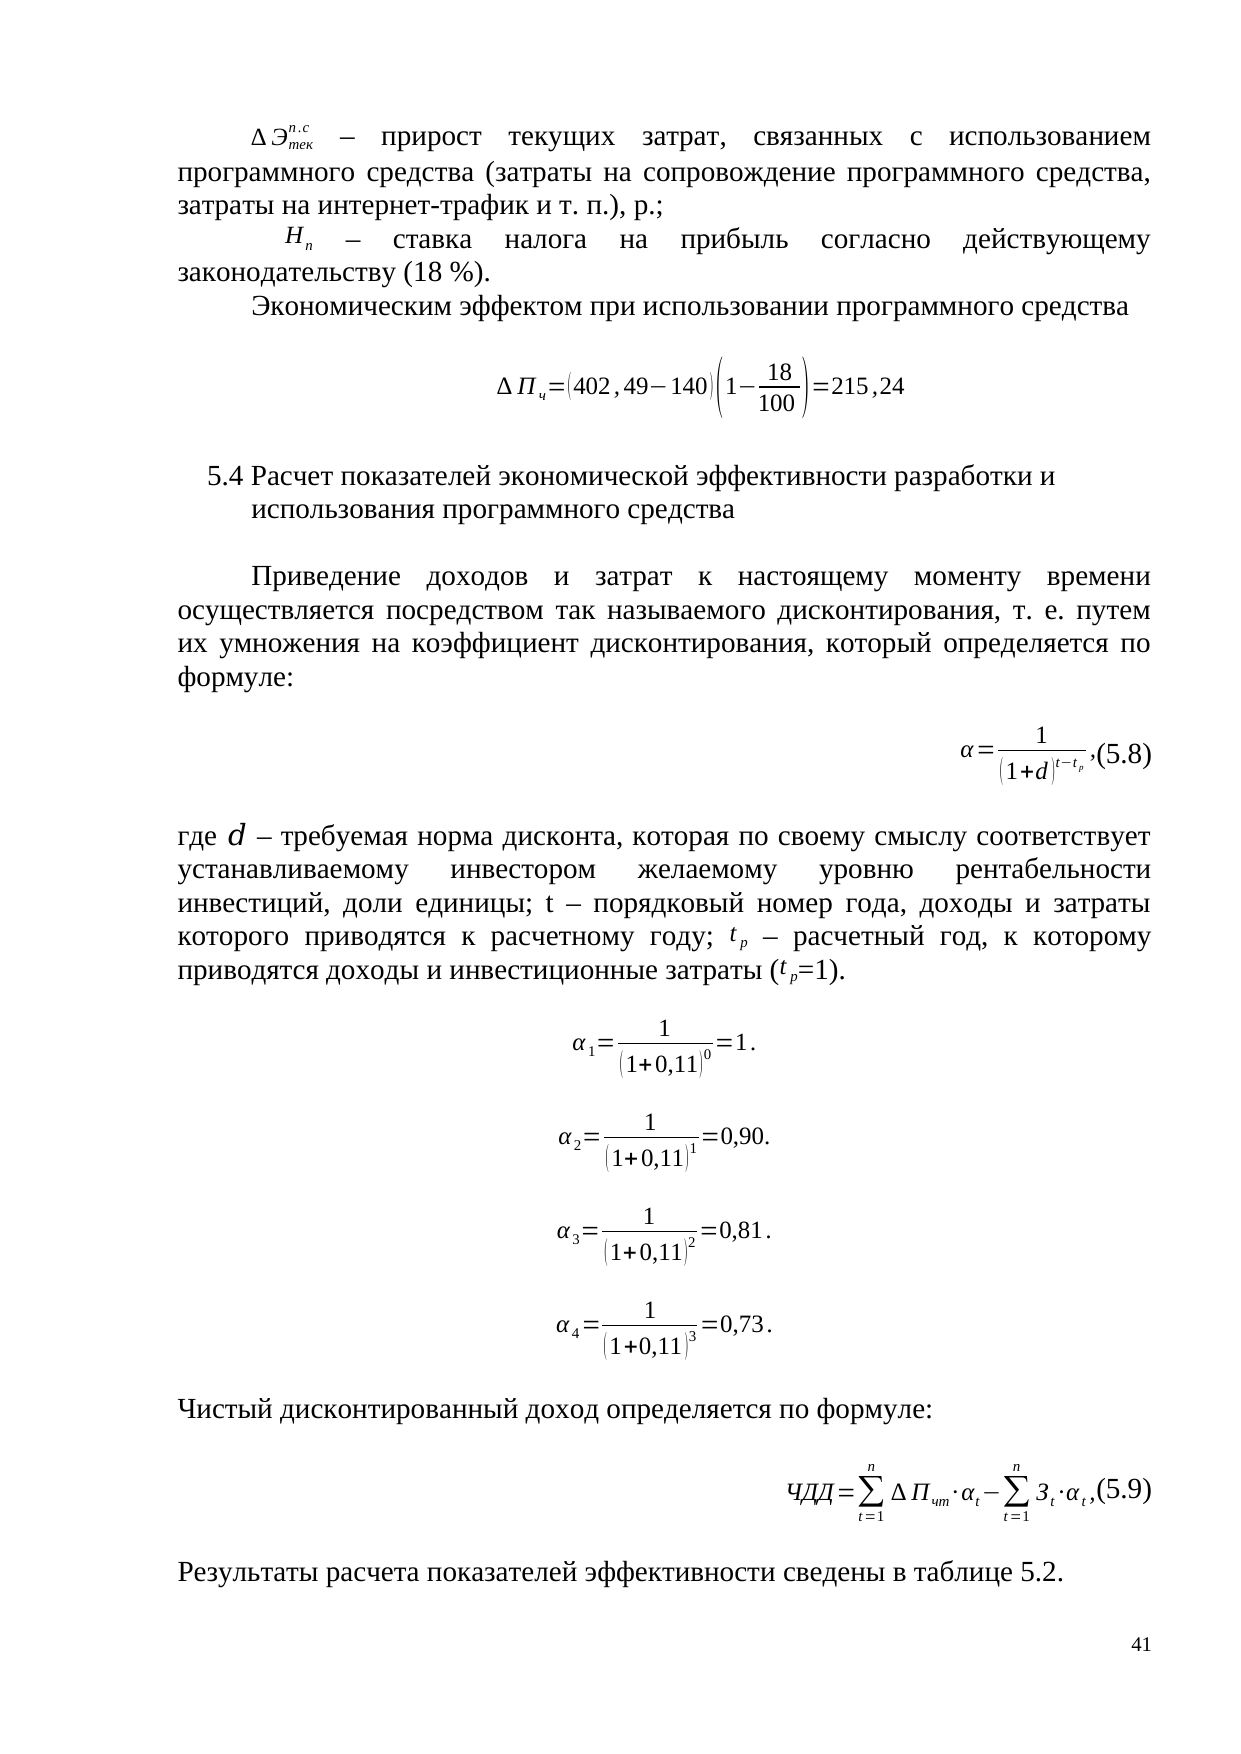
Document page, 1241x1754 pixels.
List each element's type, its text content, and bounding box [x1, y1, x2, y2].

subtitle 5.4 Расчет показателей экономической эффективности разработки и использования программного средства [207, 458, 1152, 525]
text Экономическим эффектом при использовании программного средства [177, 288, 1152, 322]
text Чистый дисконтированный доход определяется по формуле: [177, 1391, 1152, 1424]
text – прирост текущих затрат, связанных с использованием программного средства (затраты на сопровождение программного средства, затраты на интернет-трафик и т. п.), р.; [177, 118, 1152, 221]
text (5.8) [177, 722, 1152, 787]
text где 𝑑 – требуемая норма дисконта, которая по своему смыслу соответствует устанавливаемому инвестором желаемому уровню рентабельности инвестиций, доли единицы; t – порядковый номер года, доходы и затраты которого приводятся к расчетному году; – расчетный год, к которому приводятся доходы и инвестиционные затраты (=1). [177, 816, 1152, 985]
text ‒ ставка налога на прибыль согласно действующему законодательству (18 %). [177, 221, 1152, 288]
text Результаты расчета показателей эффективности сведены в таблице 5.2. [177, 1554, 1152, 1588]
text Приведение доходов и затрат к настоящему моменту времени осуществляется посредством так называемого дисконтирования, т. е. путем их умножения на коэффициент дисконтирования, который определяется по формуле: [177, 558, 1152, 693]
text (5.9) [177, 1458, 1152, 1525]
